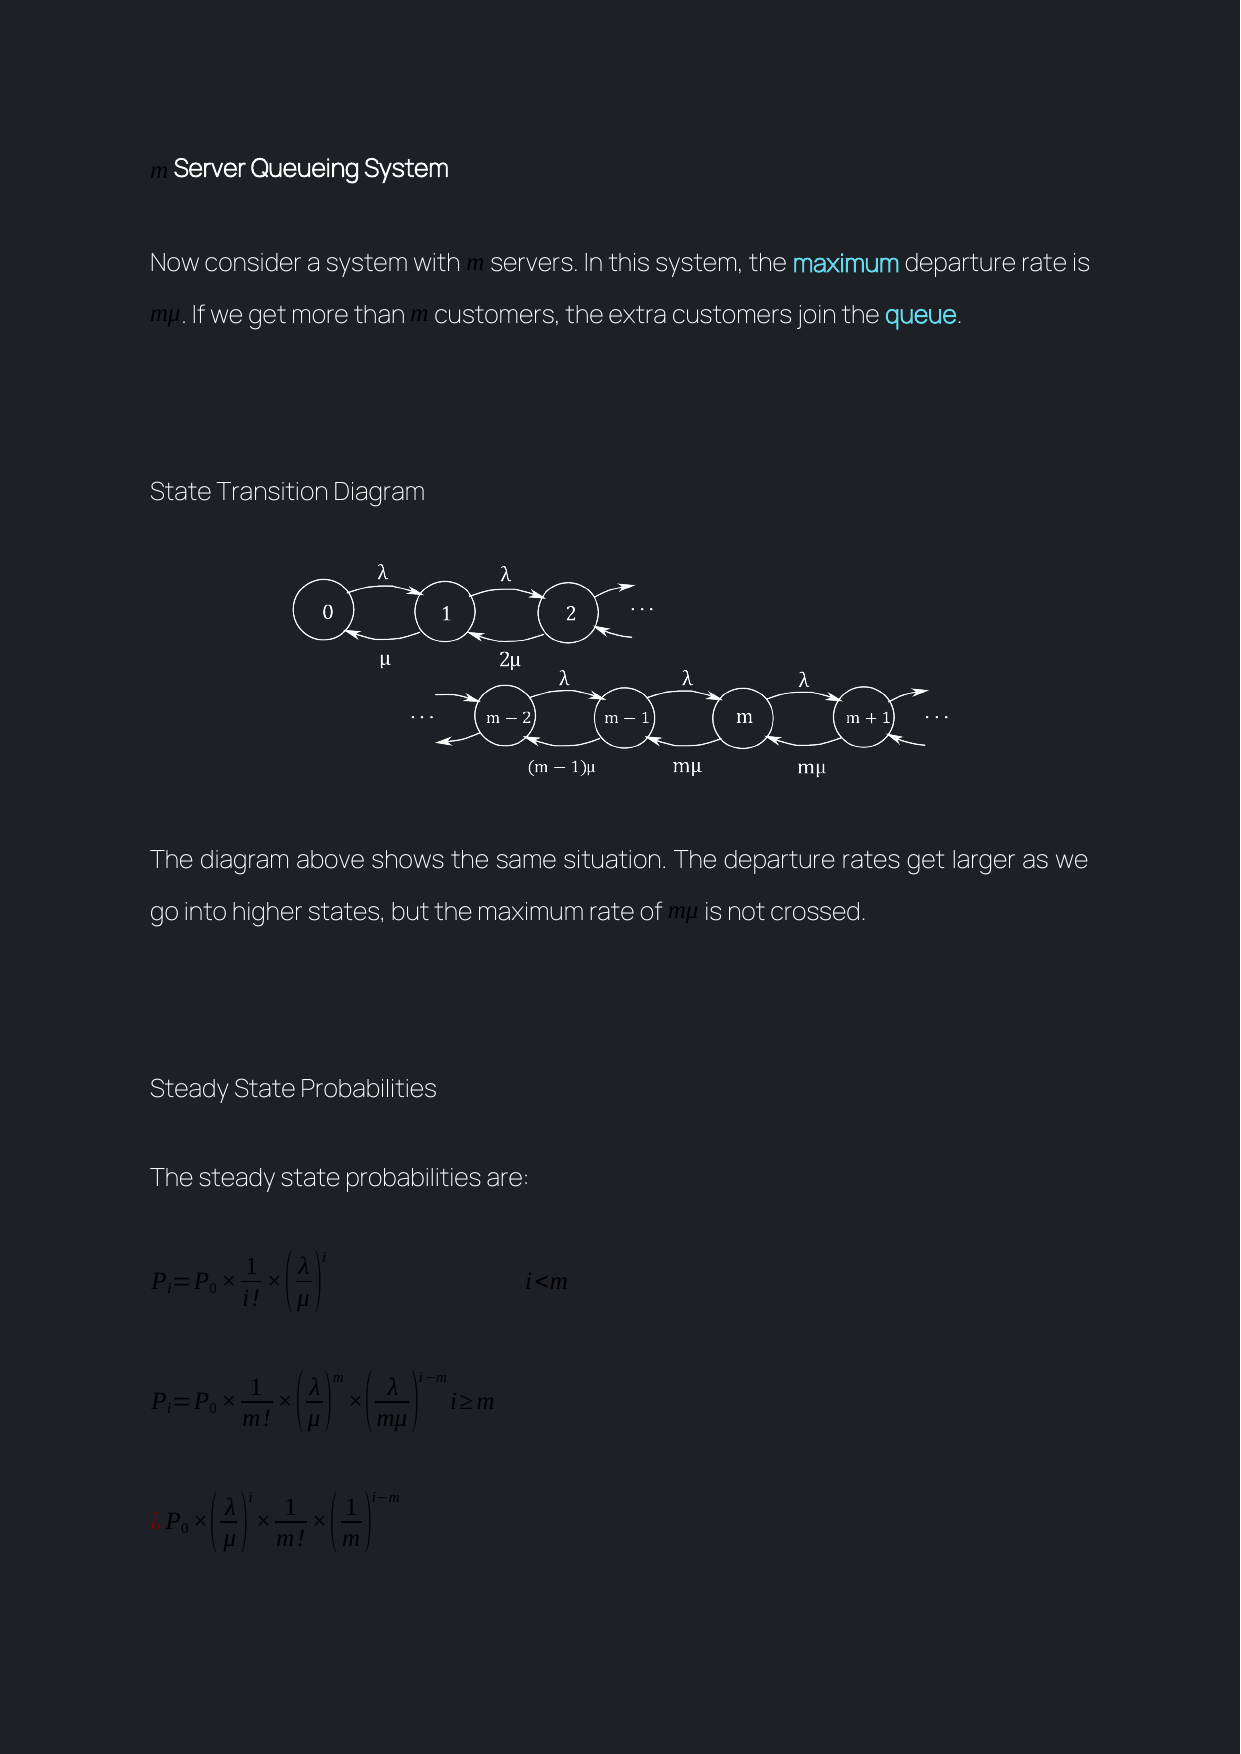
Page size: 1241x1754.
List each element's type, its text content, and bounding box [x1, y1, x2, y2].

text The diagram above shows the same situation. The departure rates get larger as we go into higher states, but the maximum rate of is not crossed. [150, 842, 1090, 927]
subtitle Server Queueing System [150, 150, 1090, 191]
picture [292, 562, 949, 825]
text The steady state probabilities are: [150, 1159, 1090, 1194]
text Now consider a system with servers. In this system, the maximum departure rate is . If we get more than customers, the extra customers join the queue. [150, 245, 1090, 331]
subtitle Steady State Probabilities [150, 1071, 1090, 1105]
subtitle State Transition Diagram [150, 474, 1090, 508]
